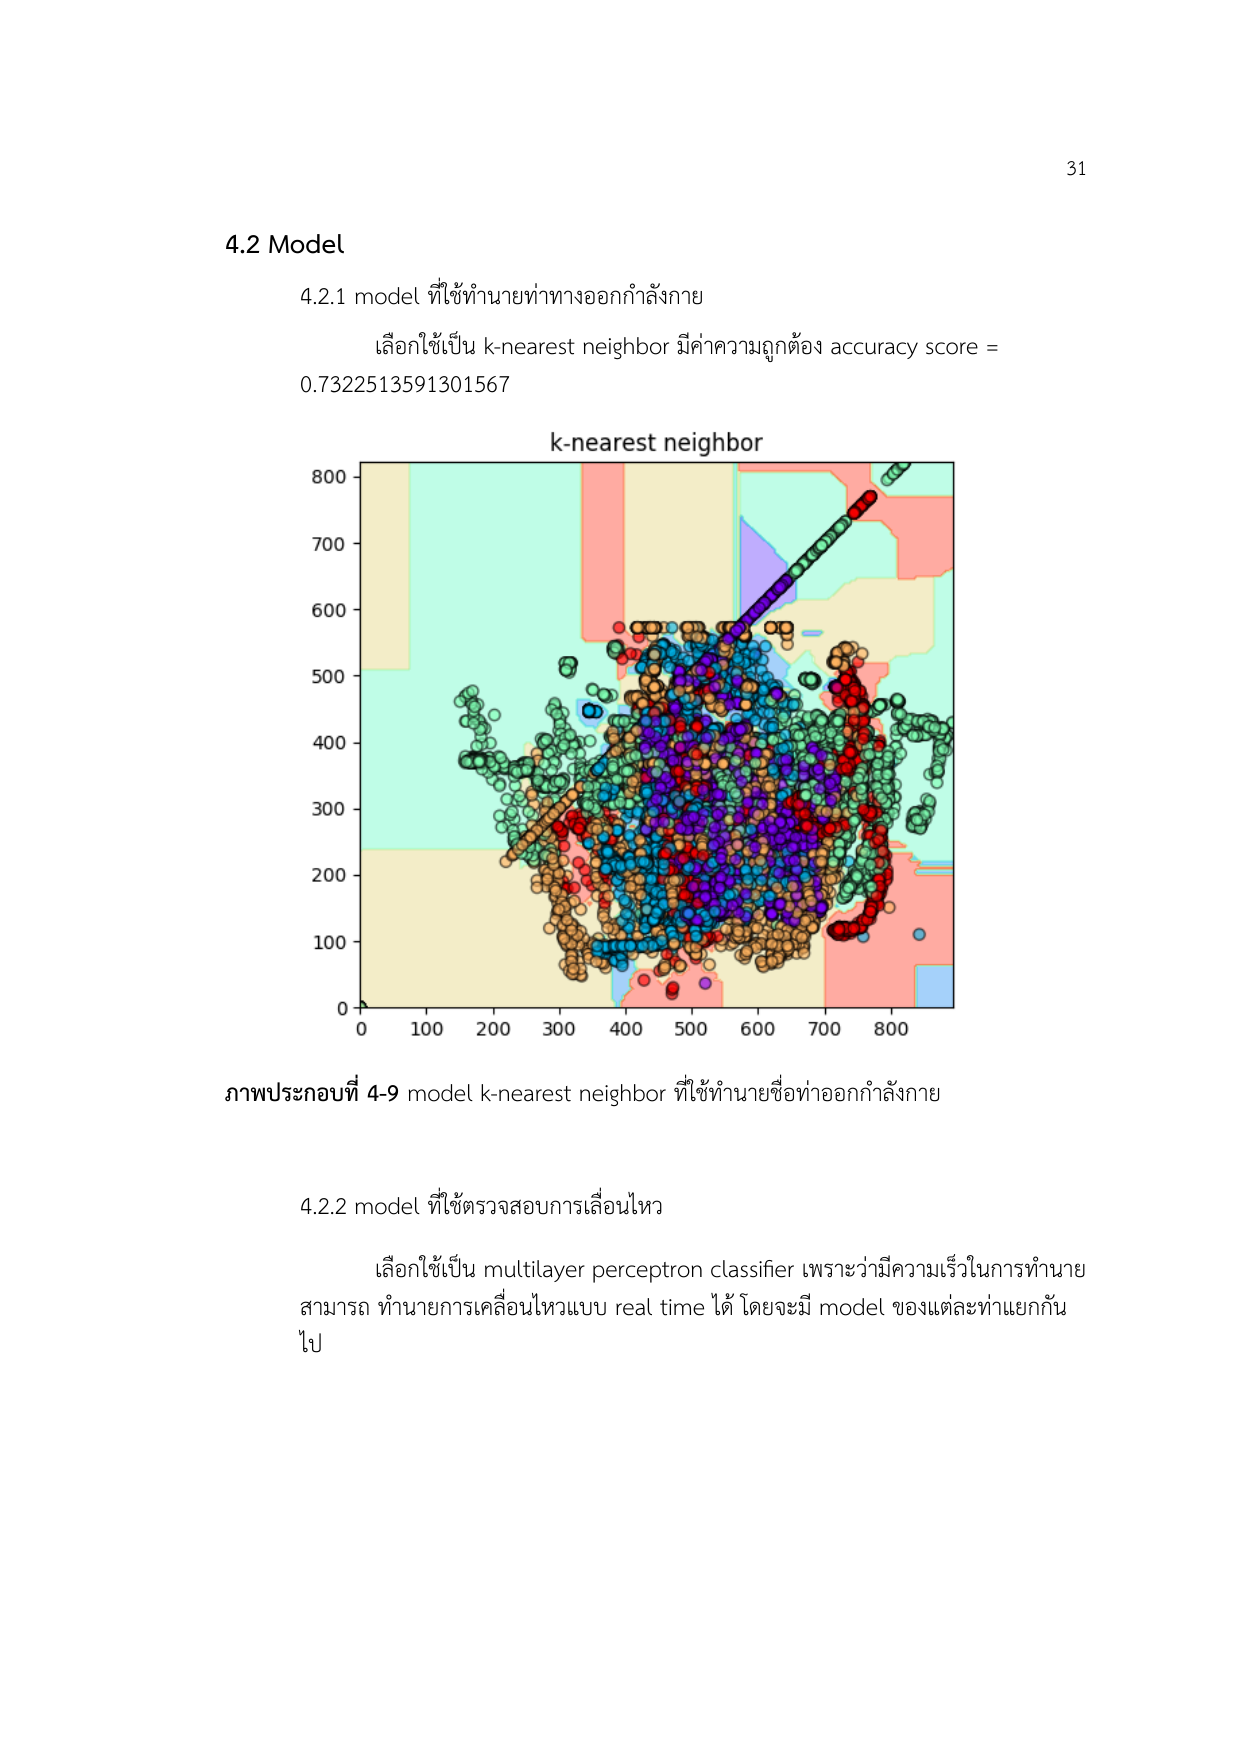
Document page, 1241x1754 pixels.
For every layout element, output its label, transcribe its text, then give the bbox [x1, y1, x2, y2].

text 4.2.1 model ที่ใช้ทำนายท่าทางออกกำลังกาย [225, 275, 1087, 313]
text ภาพประกอบที่ 4-9 model k-nearest neighbor ที่ใช้ทำนายชื่อท่าออกกำลังกาย [225, 1072, 1087, 1110]
text เลือกใช้เป็น k-nearest neighbor มีค่าความถูกต้อง accuracy score = 0.7322513591301567 [300, 325, 1087, 401]
subtitle 4.2 Model [225, 220, 1087, 262]
picture [225, 413, 1088, 1060]
subtitle 4.2.2 model ที่ใช้ตรวจสอบการเลื่อนไหว [225, 1185, 1087, 1223]
text เลือกใช้เป็น multilayer perceptron classifier เพราะว่ามีความเร็วในการทำนายสามารถ ทำนายการเคลื่อนไหวแบบ real time ได้ โดยจะมี model ของแต่ละท่าแยกกันไป [300, 1248, 1087, 1361]
